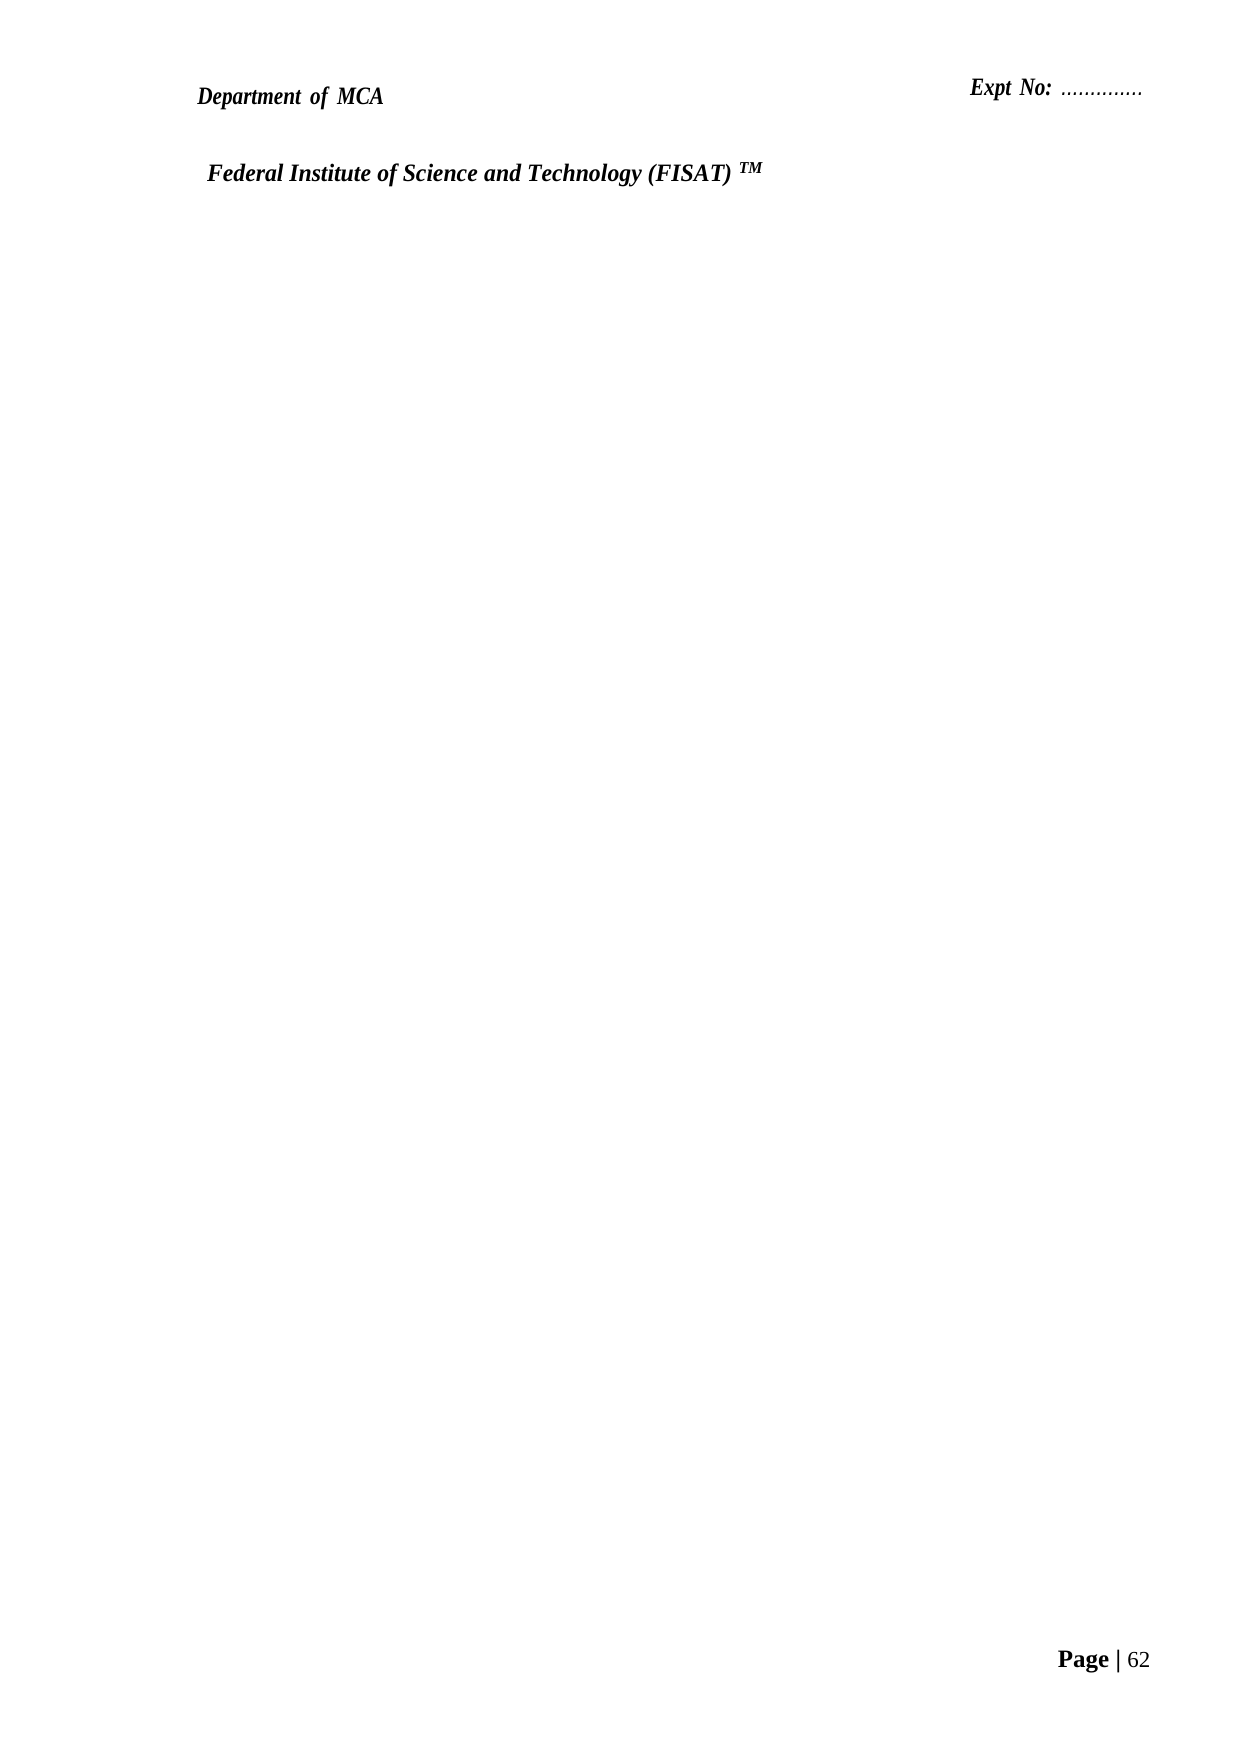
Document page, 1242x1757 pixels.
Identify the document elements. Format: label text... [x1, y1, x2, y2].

text Federal Institute of Science and Technology (FISAT) TM [152, 158, 817, 186]
